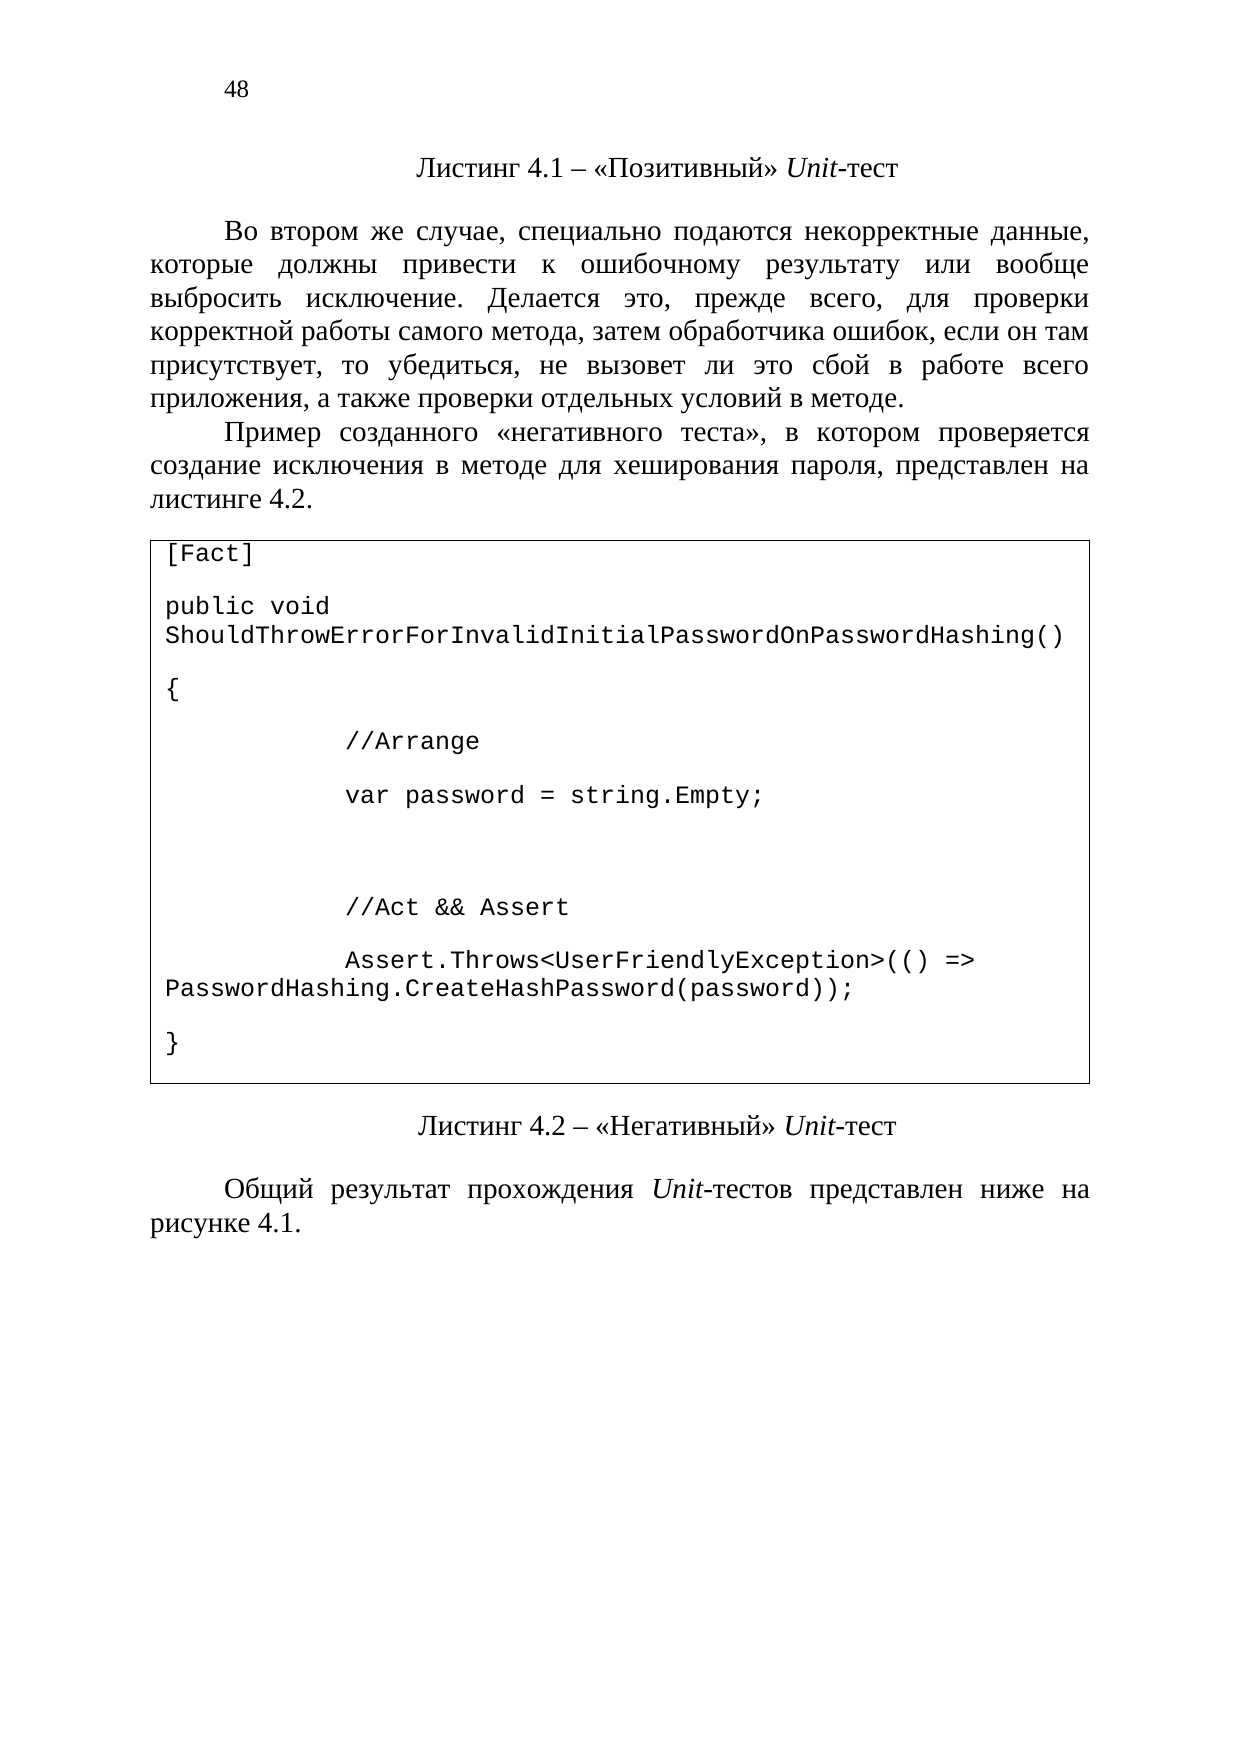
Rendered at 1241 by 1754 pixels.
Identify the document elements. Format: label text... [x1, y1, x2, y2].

table_header [Fact] public void ShouldThrowErrorForInvalidInitialPasswordOnPasswordHashing() { //Arrange var password = string.Empty; //Act && Assert Assert.Throws<UserFriendlyException>(() => PasswordHashing.CreateHashPassword(password)); } [151, 541, 1089, 1082]
list Общий результат прохождения Unit-тестов представлен ниже на рисунке 4.1. [150, 1171, 1090, 1238]
list Во втором же случае, специально подаются некорректные данные, которые должны привести к ошибочному результату или вообще выбросить исключение. Делается это, прежде всего, для проверки корректной работы самого метода, затем обработчика ошибок, если он там присутствует, то убедиться, не вызовет ли это сбой в работе всего приложения, а также проверки отдельных условий в методе. [150, 213, 1090, 414]
list Листинг 4.1 – «Позитивный» Unit-тест [150, 150, 1090, 183]
text Листинг 4.2 – «Негативный» Unit-тест [150, 1108, 1090, 1142]
list Пример созданного «негативного теста», в котором проверяется создание исключения в методе для хеширования пароля, представлен на листинге 4.2. [150, 414, 1090, 514]
